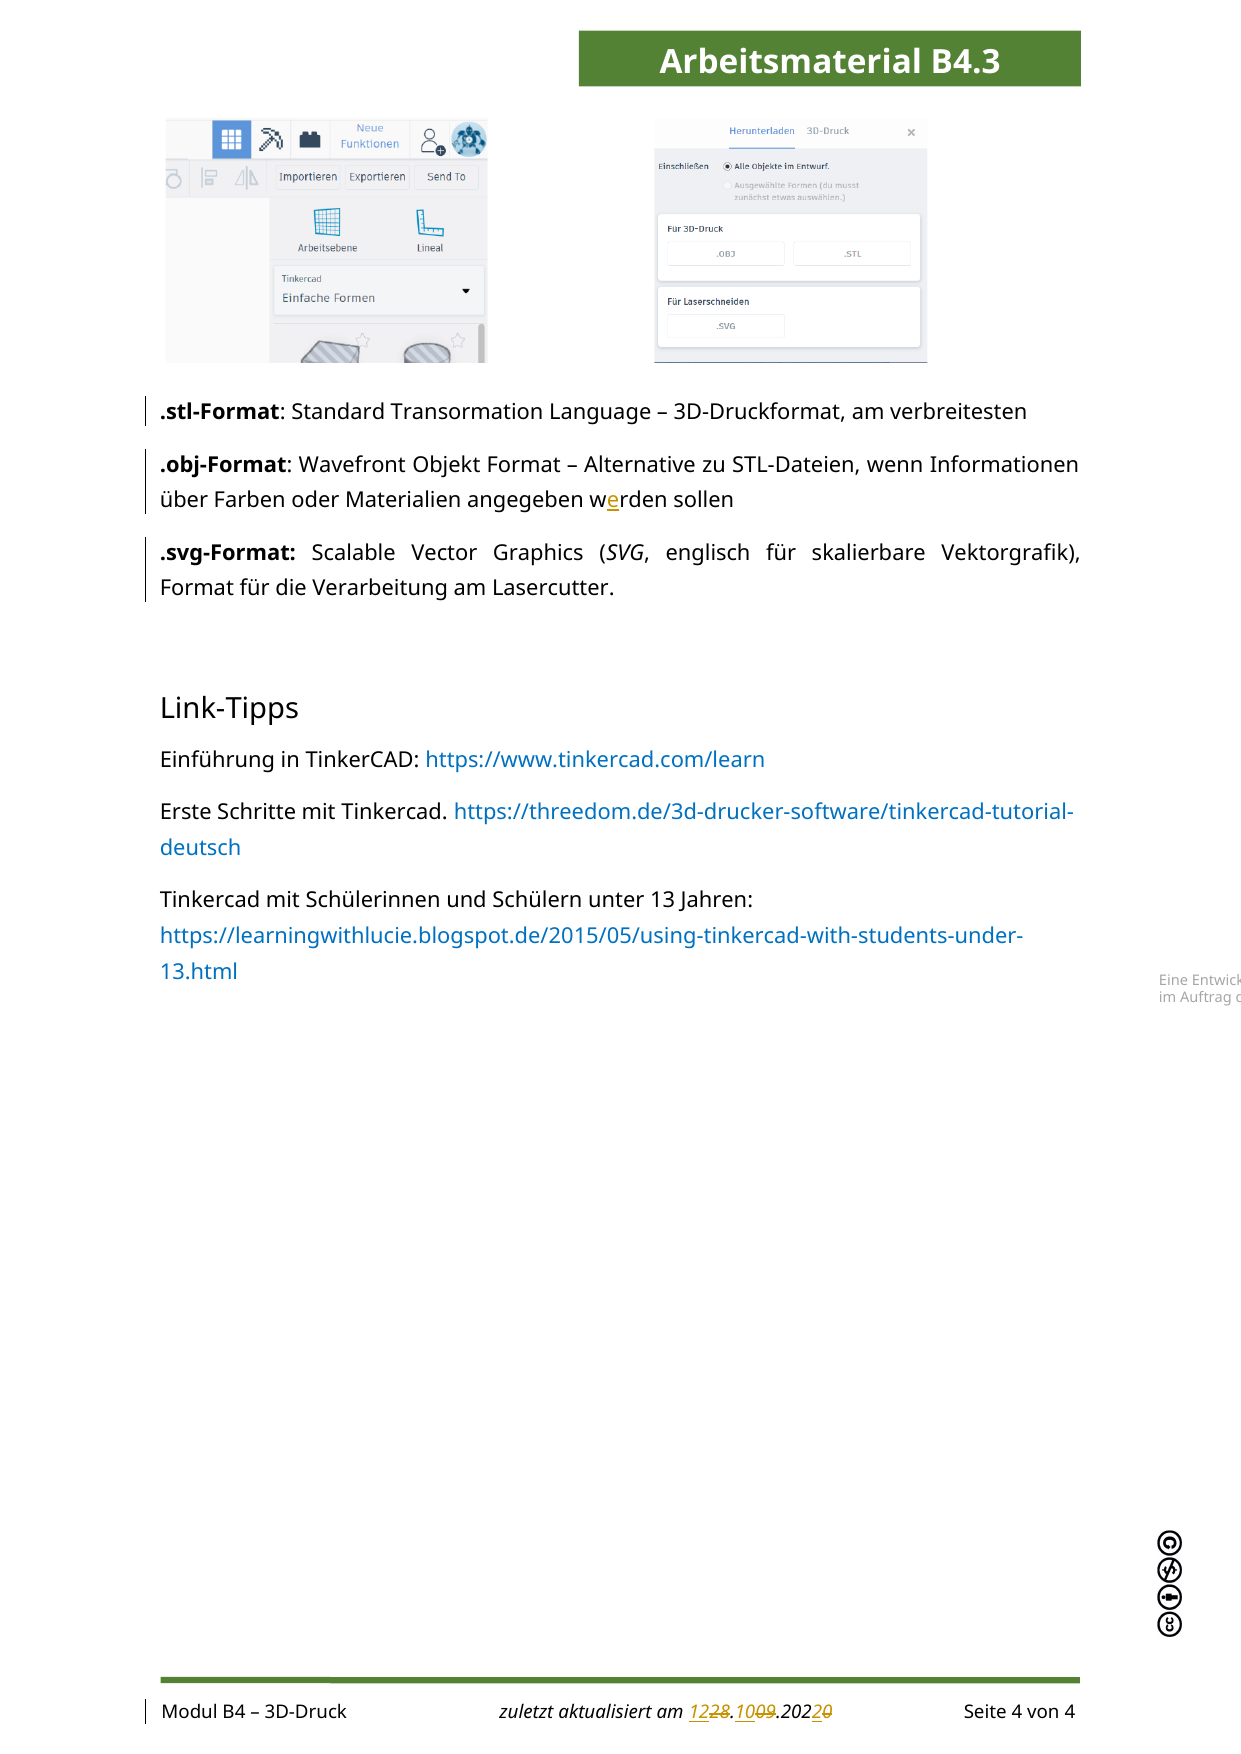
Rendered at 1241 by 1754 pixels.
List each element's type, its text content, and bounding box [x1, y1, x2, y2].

text Einführung in TinkerCAD: https://www.tinkercad.com/learn [159, 744, 1081, 773]
text .svg-Format: Scalable Vector Graphics (SVG, englisch für skalierbare Vektorgrafik), Format für die Verarbeitung am Lasercutter. [159, 537, 1081, 602]
text .obj-Format: Wavefront Objekt Format – Alternative zu STL-Dateien, wenn Informationen über Farben oder Materialien angegeben wrden sollen [159, 448, 1081, 514]
picture [165, 118, 488, 363]
text Tinkercad mit Schülerinnen und Schülern unter 13 Jahren: https://learningwithlucie.blogspot.de/2015/05/using-tinkercad-with-students-under-13.html [159, 884, 1081, 985]
text .stl-Format: Standard Transormation Language – 3D-Druckformat, am verbreitesten [159, 396, 1081, 426]
picture [654, 118, 928, 363]
subtitle Link-Tipps [159, 687, 1081, 727]
picture [1158, 1531, 1182, 1637]
text Erste Schritte mit Tinkercad. https://threedom.de/3d-drucker-software/tinkercad-tutorial-deutsch [159, 796, 1081, 862]
